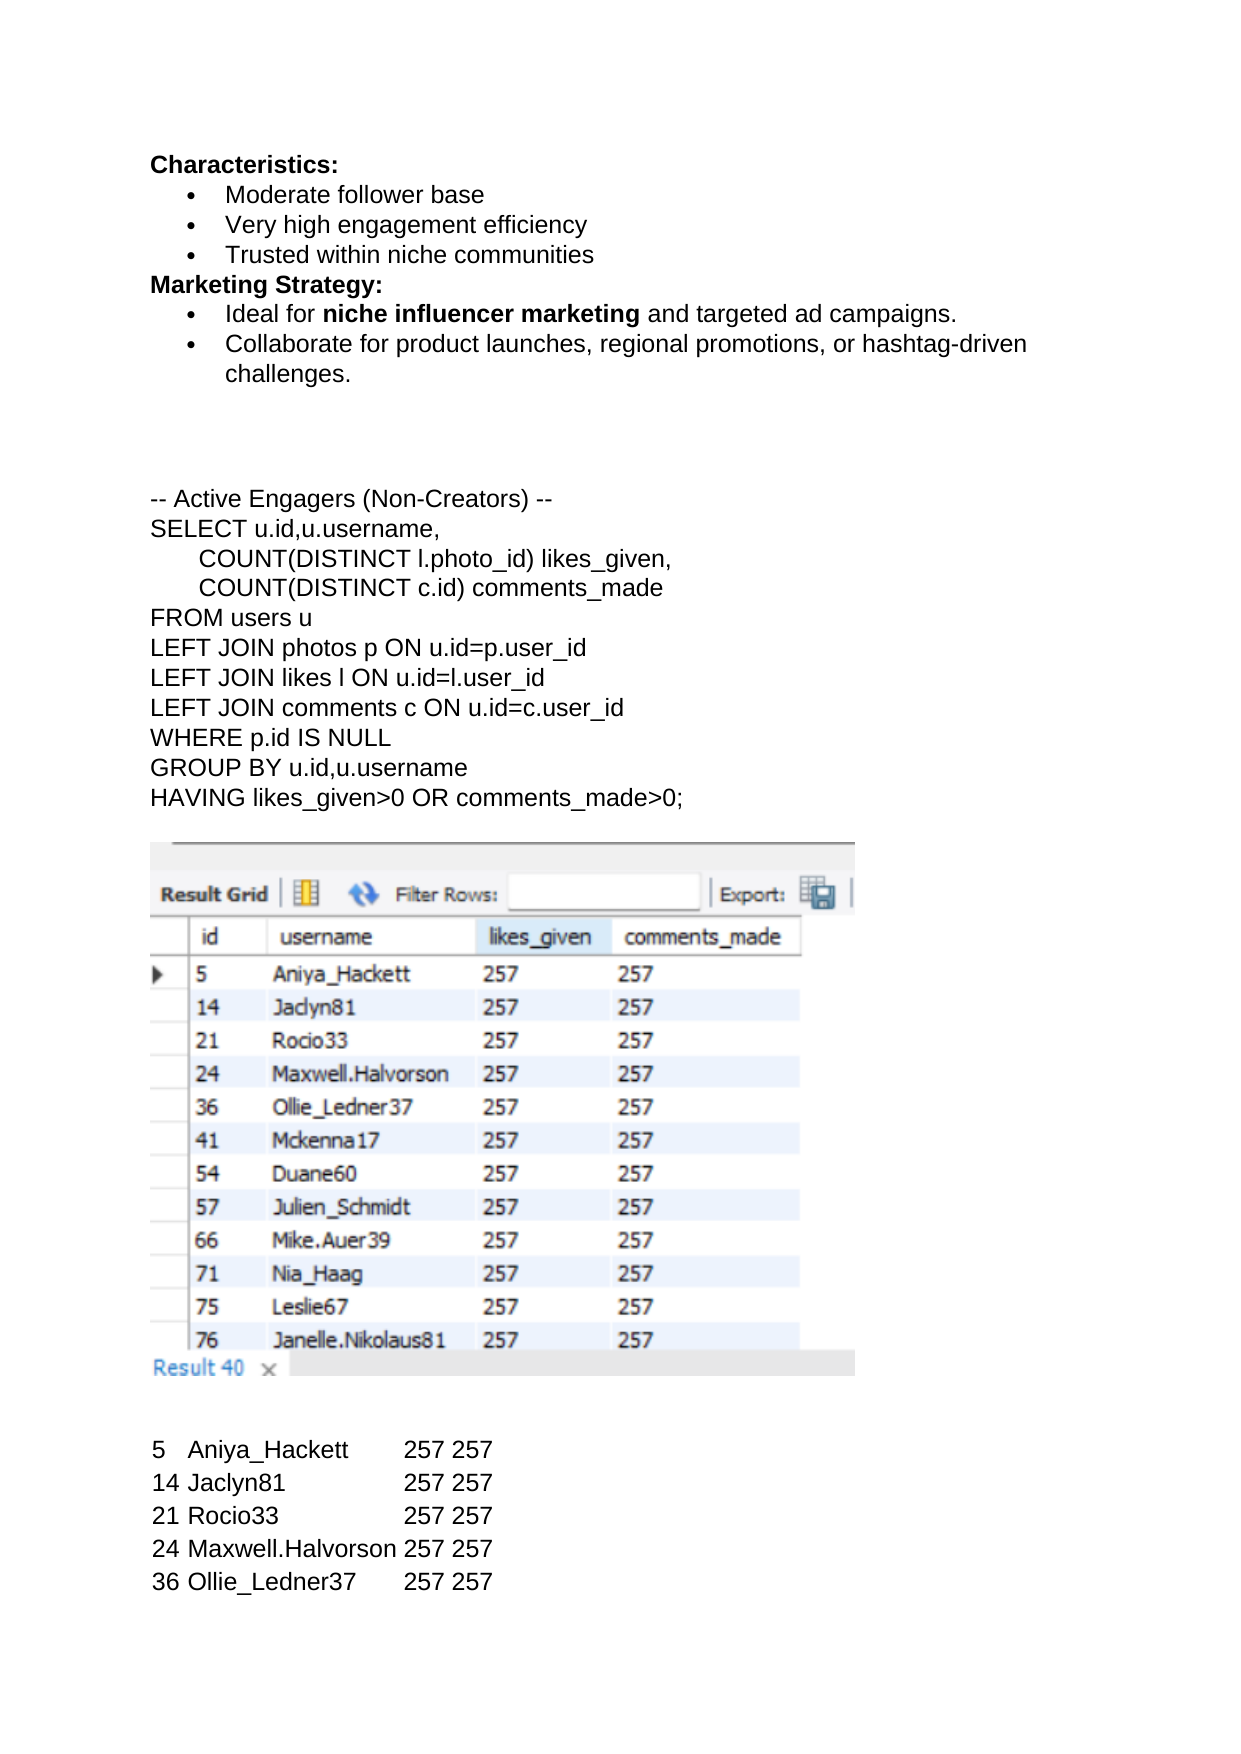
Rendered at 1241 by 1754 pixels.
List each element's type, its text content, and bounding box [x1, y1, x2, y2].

text Marketing Strategy: [150, 269, 1090, 298]
text LEFT JOIN likes l ON u.id=l.user_id [150, 663, 1090, 692]
text -- Active Engagers (Non-Creators) -- [150, 484, 1090, 512]
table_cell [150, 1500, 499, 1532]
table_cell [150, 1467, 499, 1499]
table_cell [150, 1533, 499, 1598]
list Ideal for niche influencer marketing and targeted ad campaigns. [187, 299, 1090, 328]
text COUNT(DISTINCT l.photo_id) likes_given, [150, 543, 1090, 572]
list Moderate follower base [187, 180, 1090, 209]
text LEFT JOIN photos p ON u.id=p.user_id [150, 633, 1090, 662]
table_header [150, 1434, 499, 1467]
text WHERE p.id IS NULL [150, 723, 1090, 752]
text FROM users u [150, 603, 1090, 632]
picture [150, 842, 855, 1376]
text SELECT u.id,u.username, [150, 514, 1090, 542]
list Collaborate for product launches, regional promotions, or hashtag-driven challenges. [187, 329, 1090, 388]
list Very high engagement efficiency [187, 210, 1090, 238]
text HAVING likes_given>0 OR comments_made>0; [150, 783, 1090, 811]
text LEFT JOIN comments c ON u.id=c.user_id [150, 693, 1090, 722]
text Characteristics: [150, 150, 1090, 179]
text GROUP BY u.id,u.username [150, 753, 1090, 782]
list Trusted within niche communities [187, 240, 1090, 268]
text COUNT(DISTINCT c.id) comments_made [150, 573, 1090, 602]
